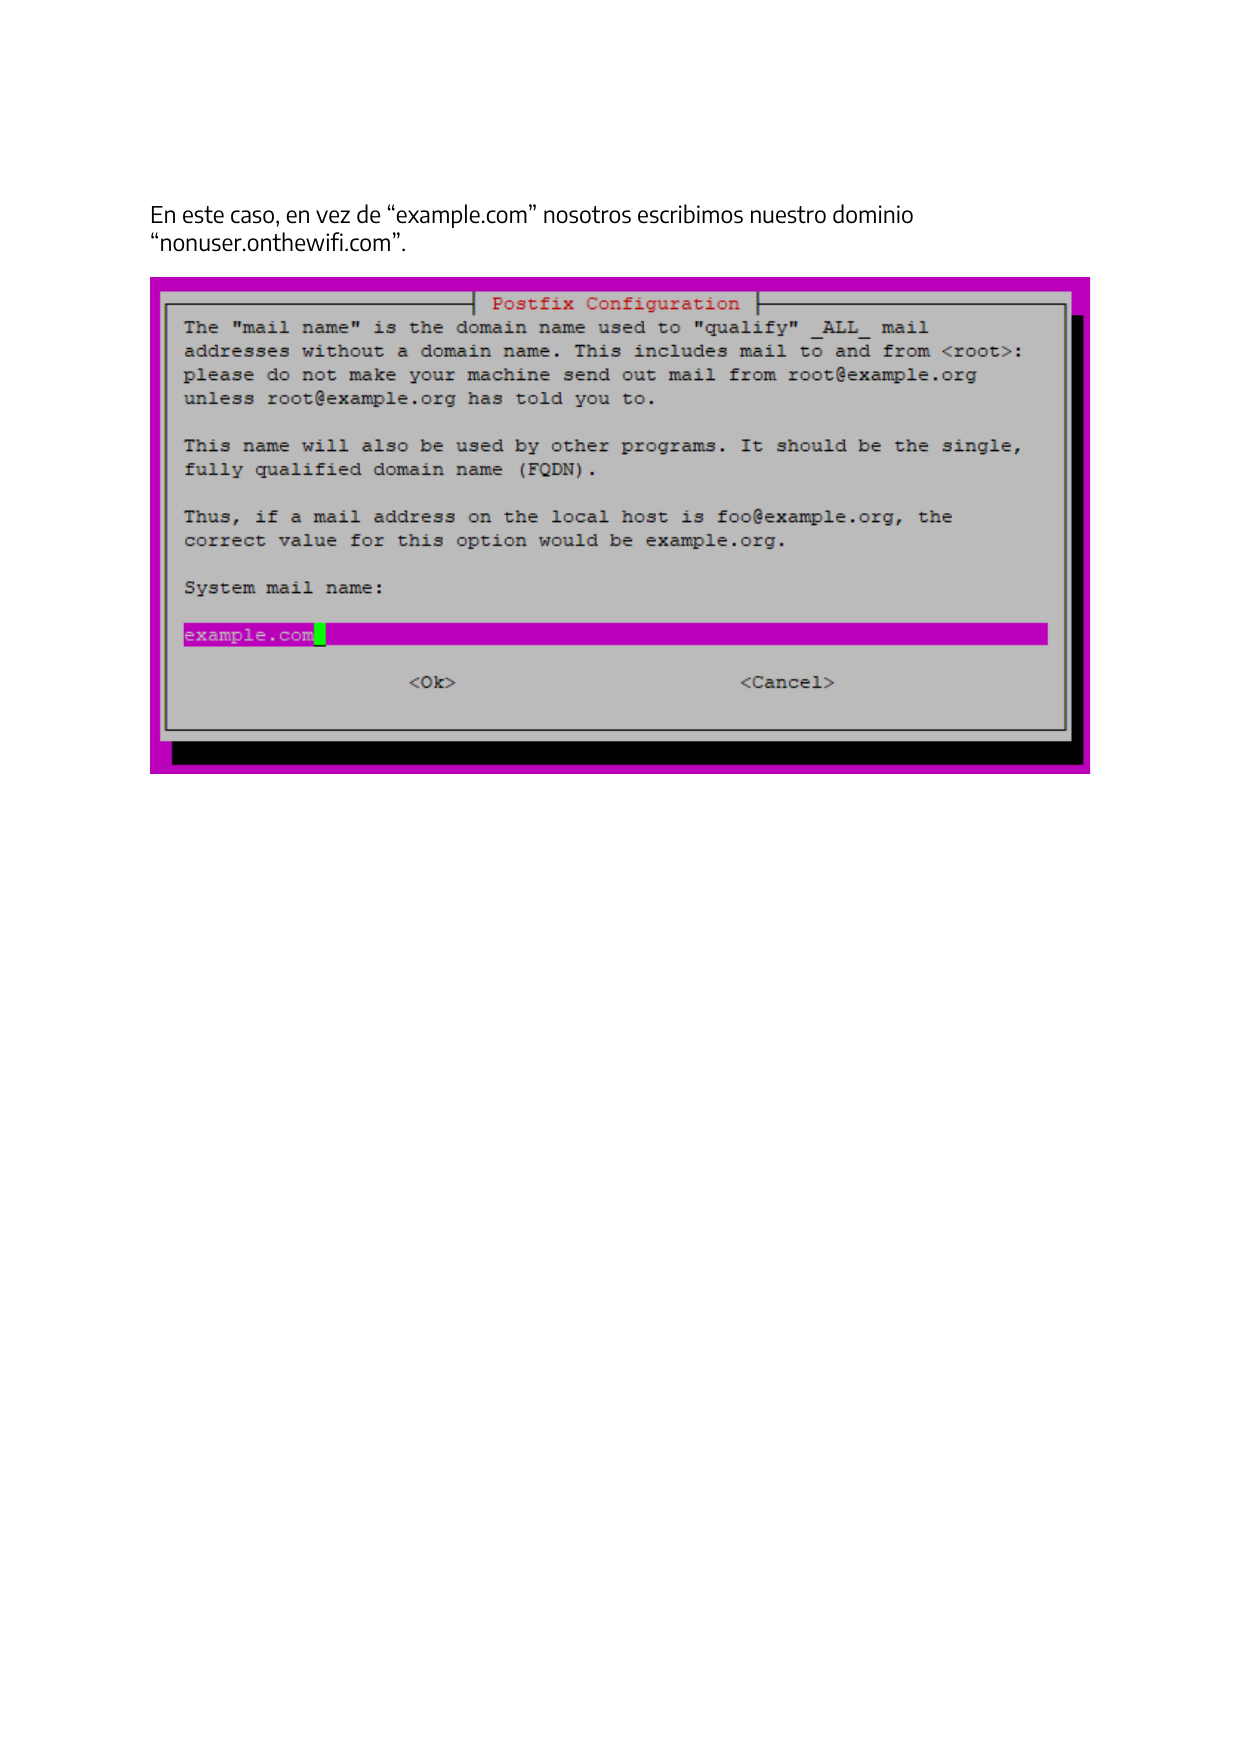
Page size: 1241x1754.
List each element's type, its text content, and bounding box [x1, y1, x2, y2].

picture [150, 277, 1091, 774]
text En este caso, en vez de “example.com” nosotros escribimos nuestro dominio “nonuser.onthewifi.com”. [150, 199, 1090, 257]
